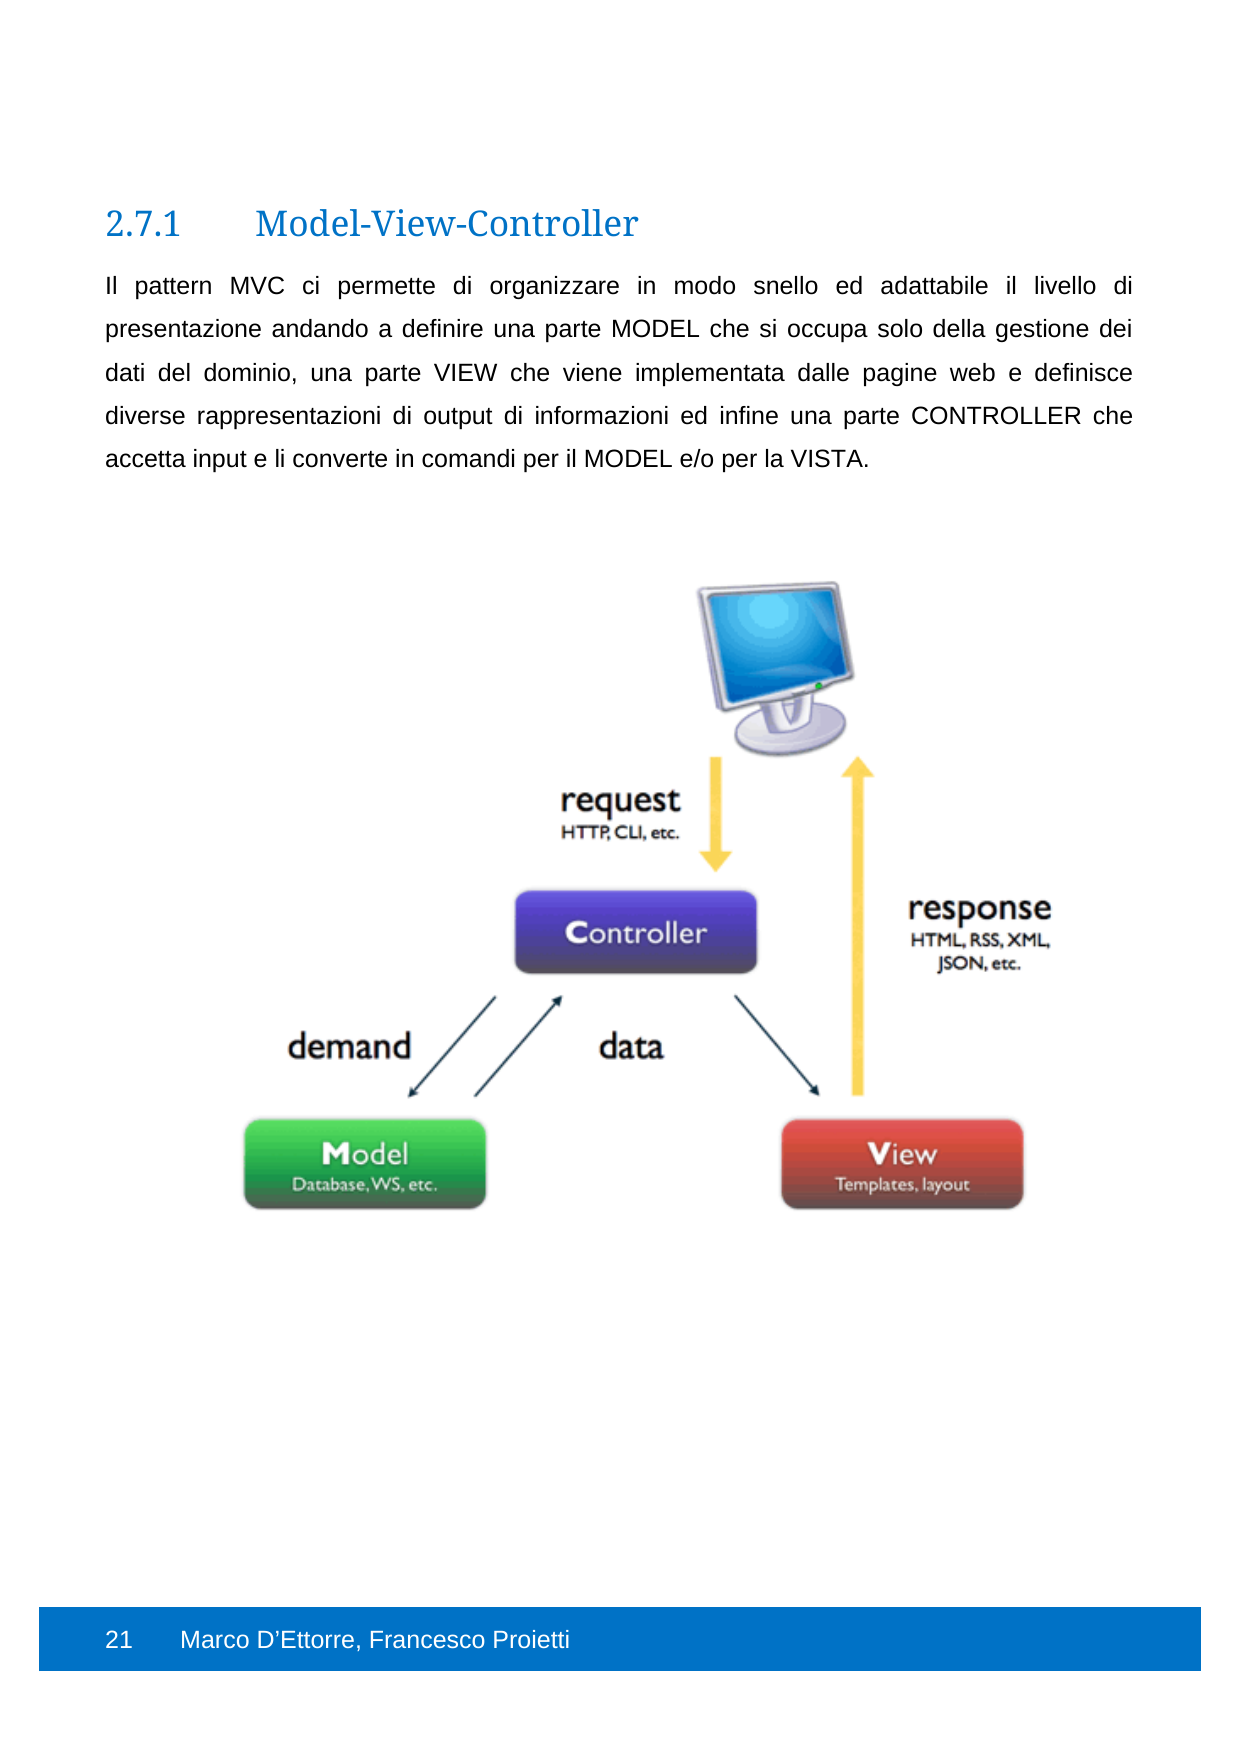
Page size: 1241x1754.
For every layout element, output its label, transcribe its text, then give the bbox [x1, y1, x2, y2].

subtitle Model-View-Controller [105, 198, 1135, 246]
picture [227, 563, 1073, 1239]
text Il pattern MVC ci permette di organizzare in modo snello ed adattabile il livello di presentazione andando a definire una parte MODEL che si occupa solo della gestione dei dati del dominio, una parte VIEW che viene implementata dalle pagine web e definisce diverse rappresentazioni di output di informazioni ed infine una parte CONTROLLER che accetta input e li converte in comandi per il MODEL e/o per la VISTA. [105, 271, 1135, 472]
